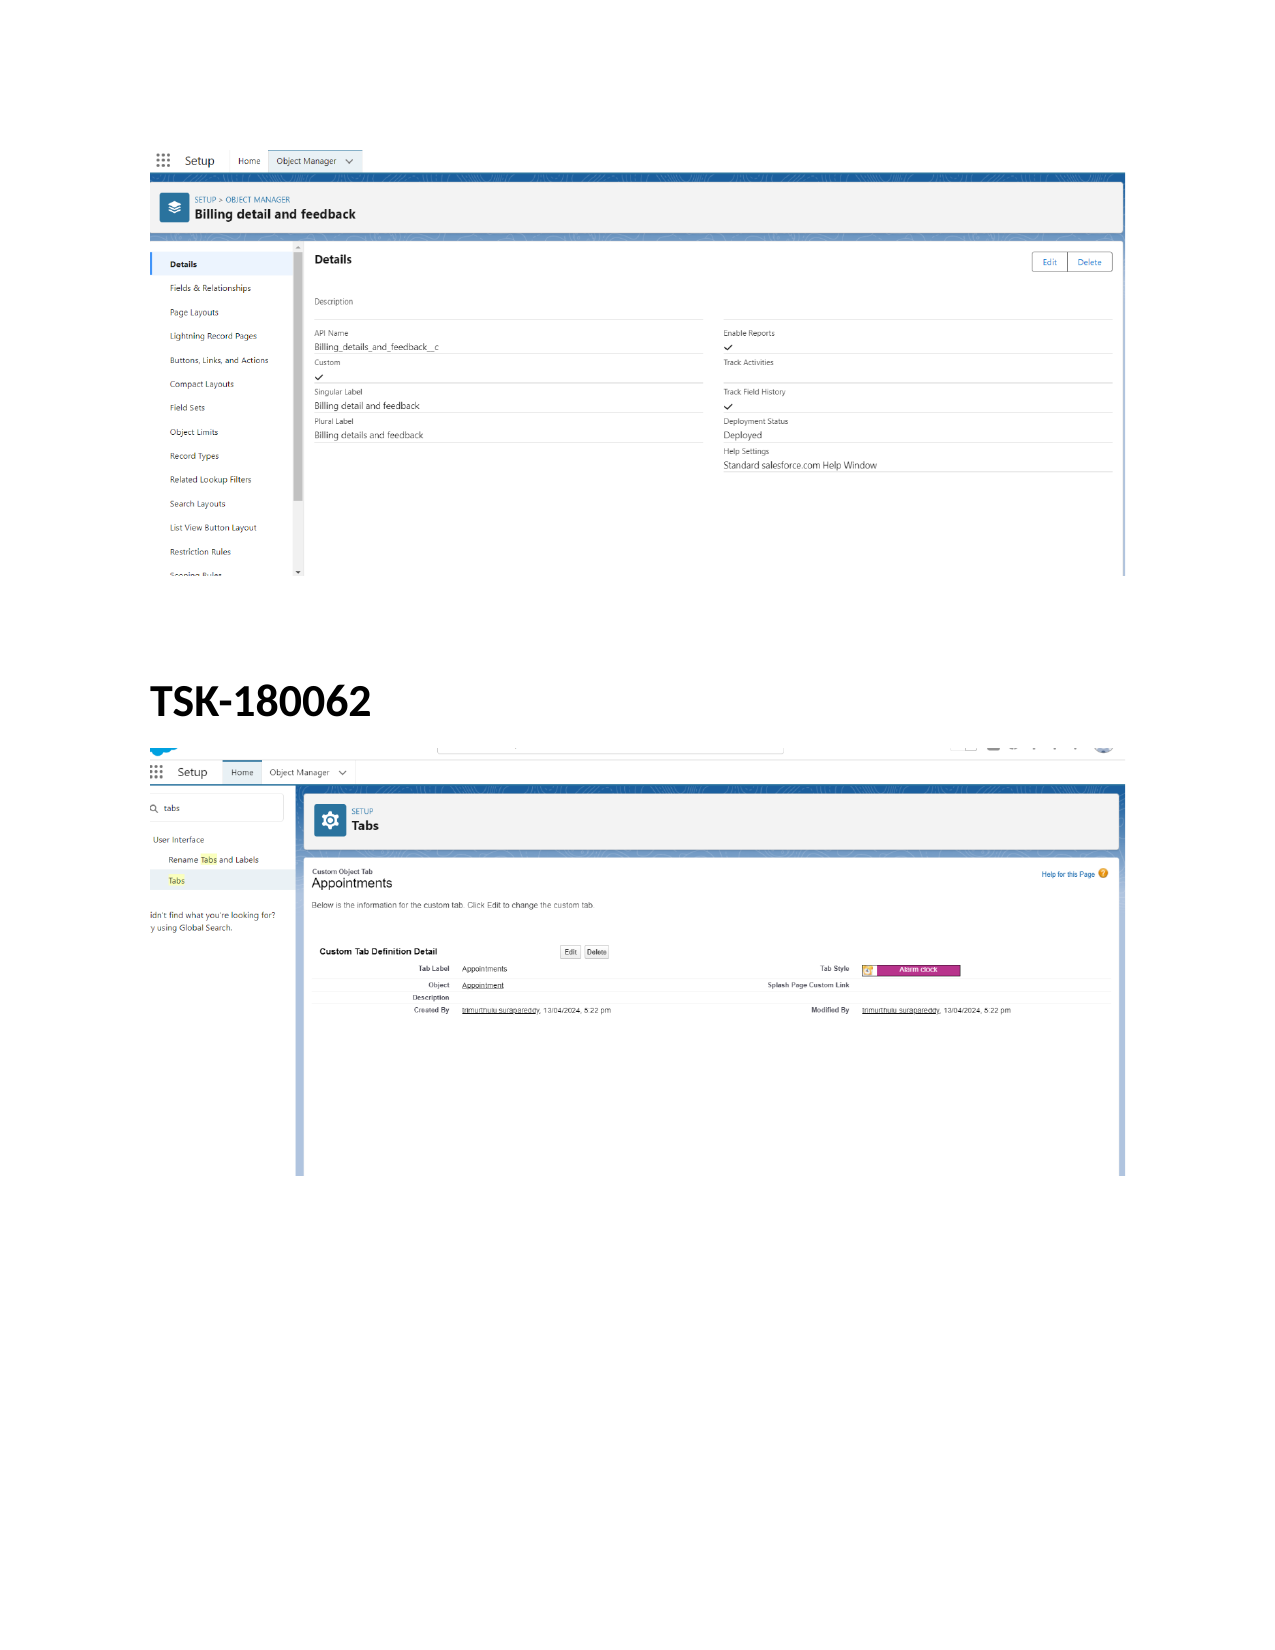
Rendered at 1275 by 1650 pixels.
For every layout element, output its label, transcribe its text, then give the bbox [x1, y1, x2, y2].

picture [150, 748, 1125, 1176]
picture [150, 150, 1125, 576]
text TSK-180062 [150, 672, 1125, 728]
